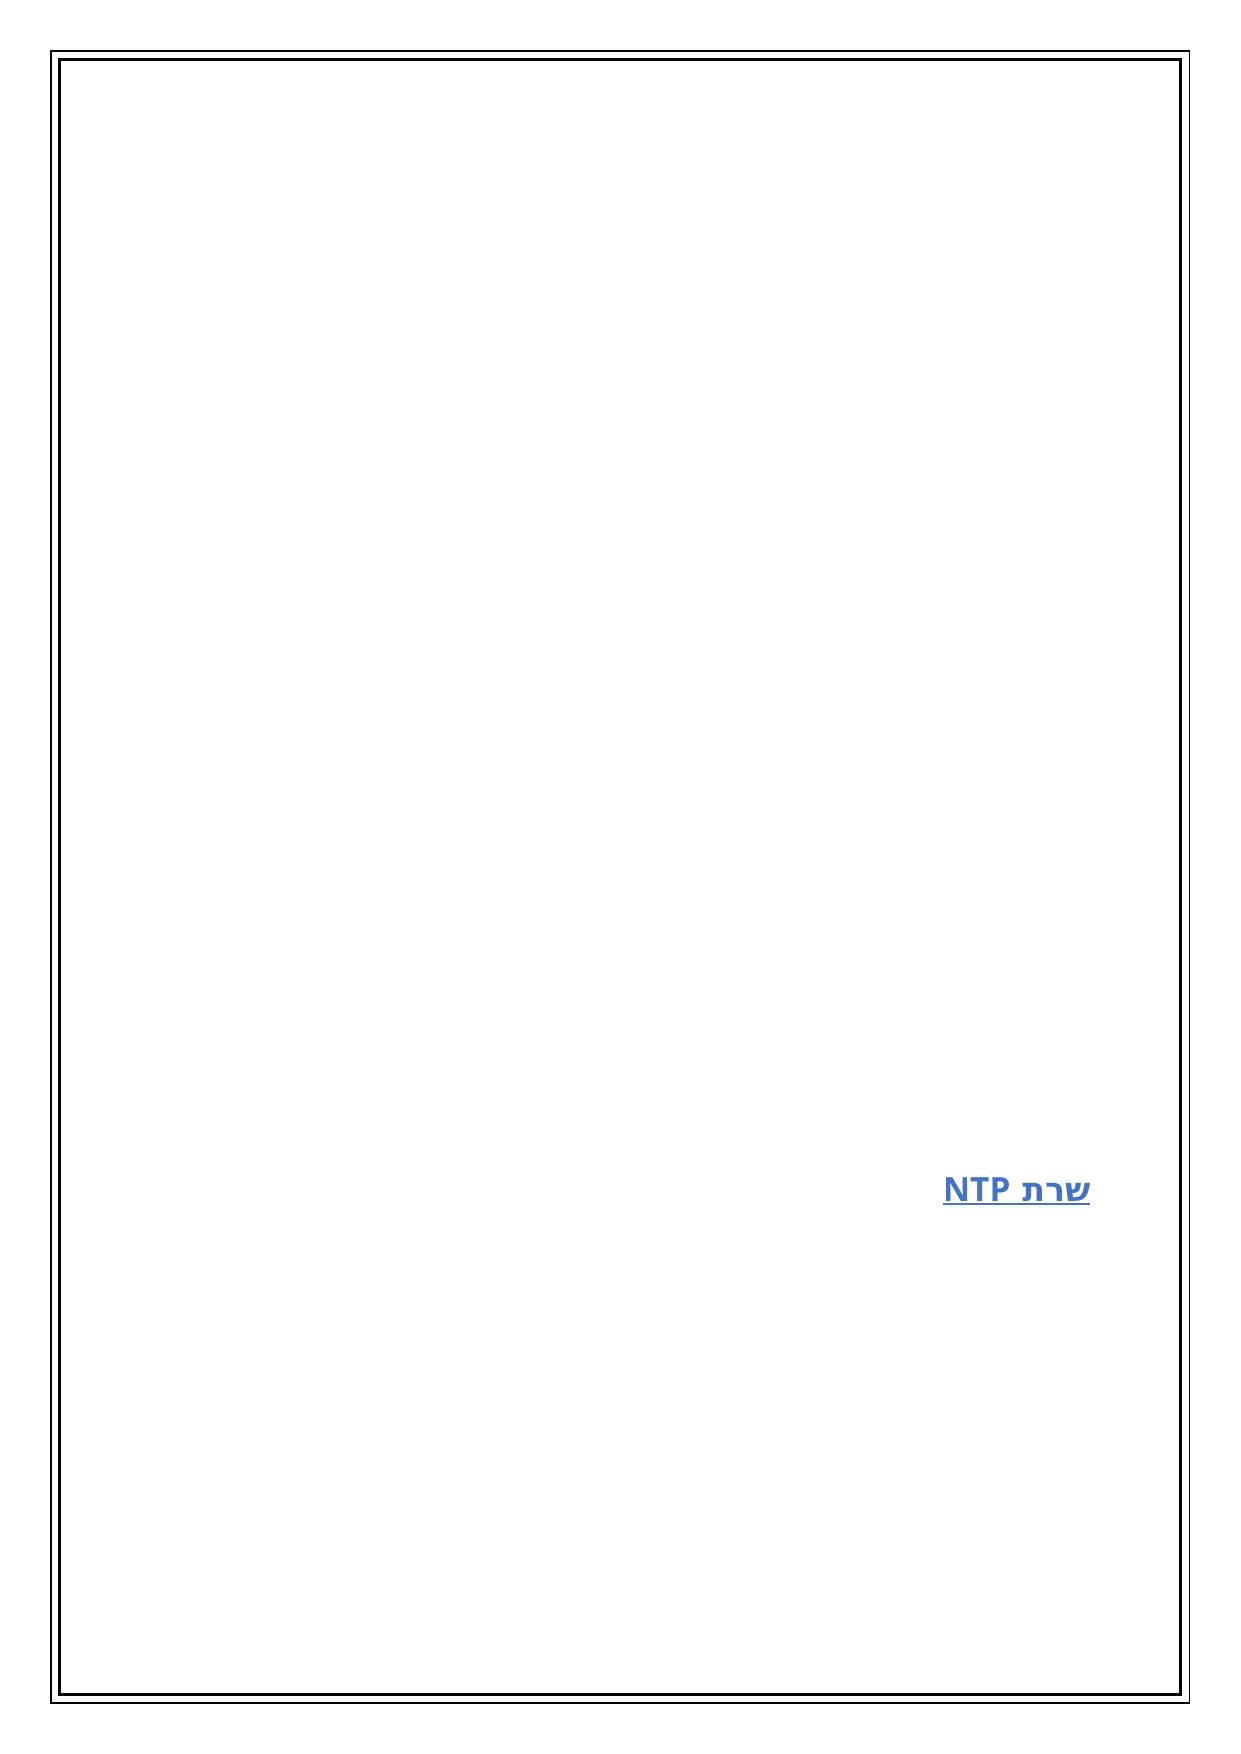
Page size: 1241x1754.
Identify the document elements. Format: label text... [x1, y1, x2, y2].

subtitle שרת NTP [150, 1165, 1090, 1211]
